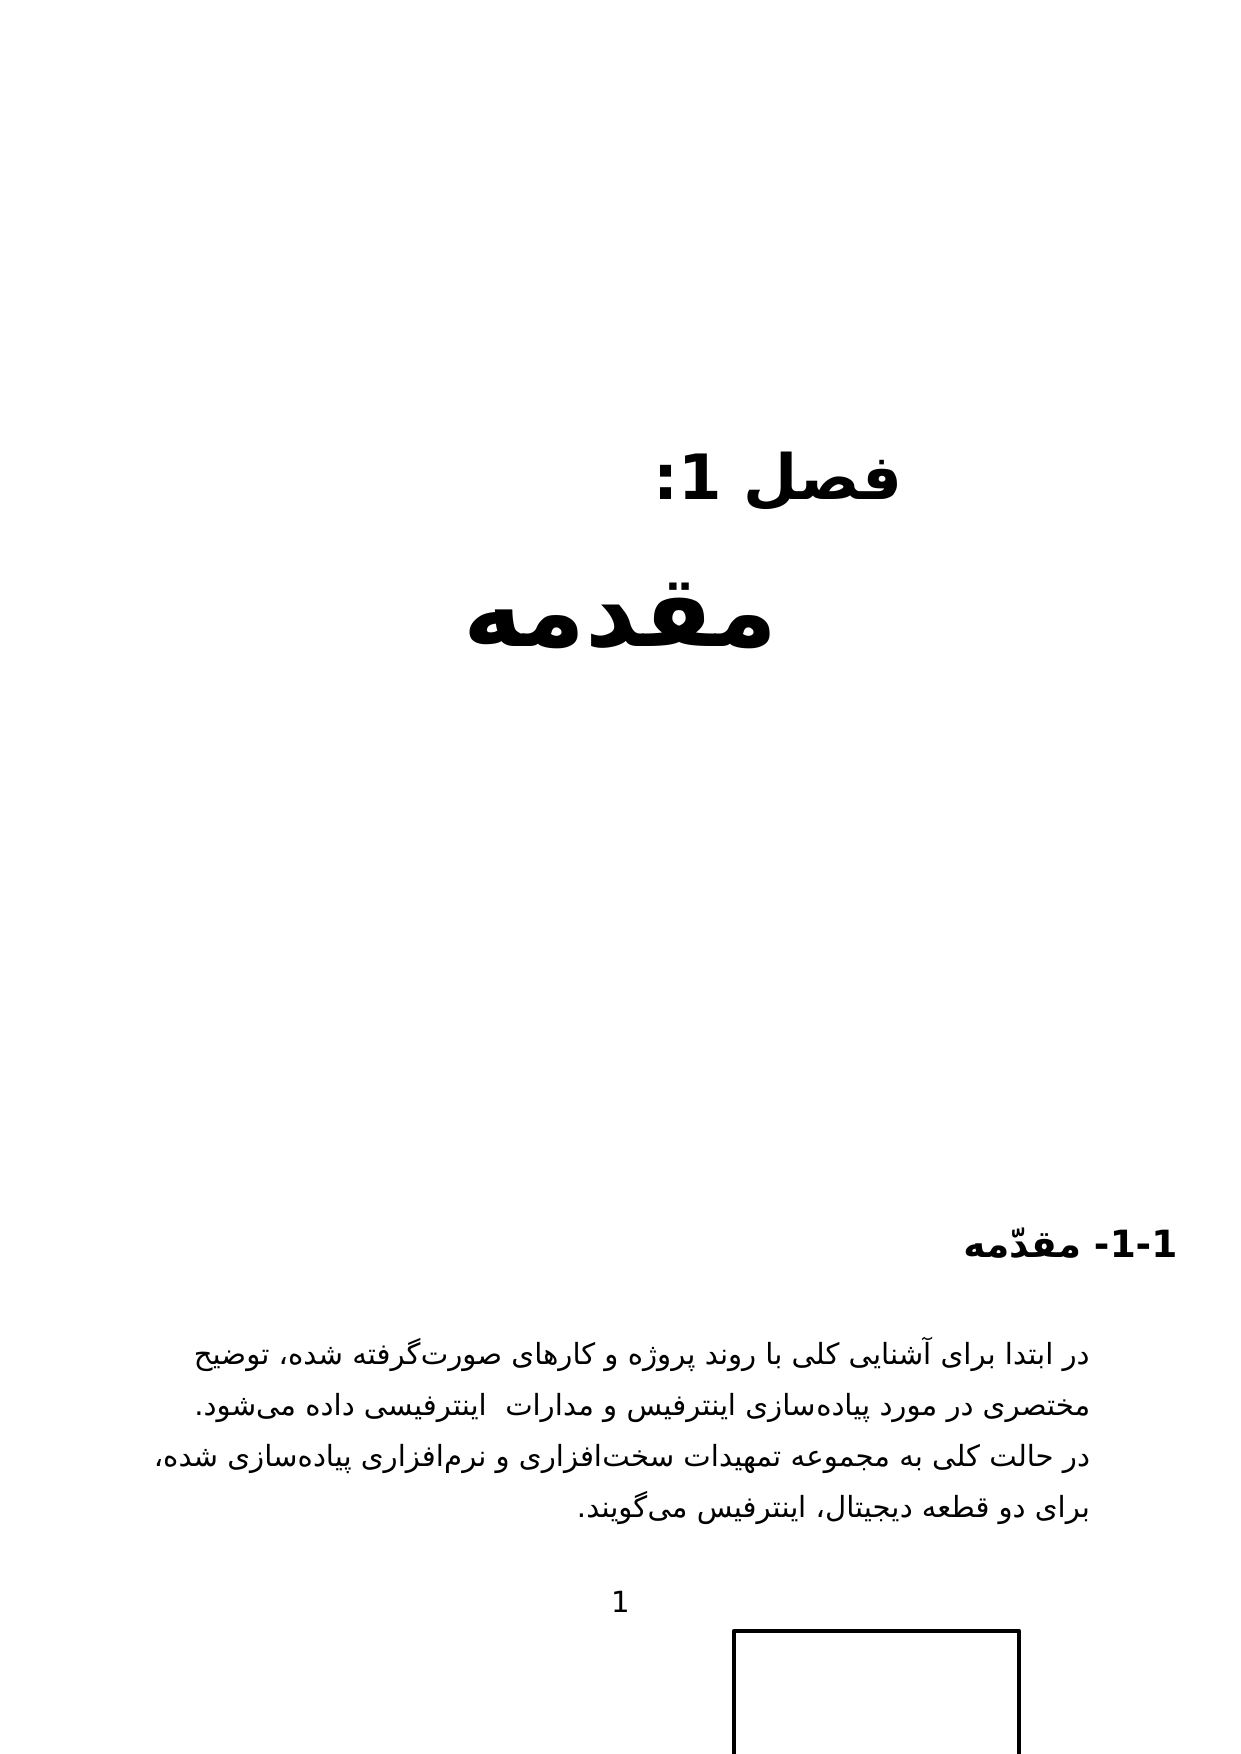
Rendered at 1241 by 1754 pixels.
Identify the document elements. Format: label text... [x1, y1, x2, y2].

text در ابتدا برای آشنایی کلی با روند پروژه و کارهای صورت‌گرفته شده، توضیح مختصری در مورد پیاده‌سازی اینترفیس و مدارات اینترفیسی داده می‌شود. در حالت کلی به مجموعه تمهیدات سخت‌افزاری و نرم‌افزاری پیاده‌سازی شده، برای دو قطعه دیجیتال، اینترفیس می‌گویند. [150, 1338, 1090, 1524]
text مقدّمه [150, 1222, 1081, 1266]
list مقدمه [150, 554, 1090, 670]
